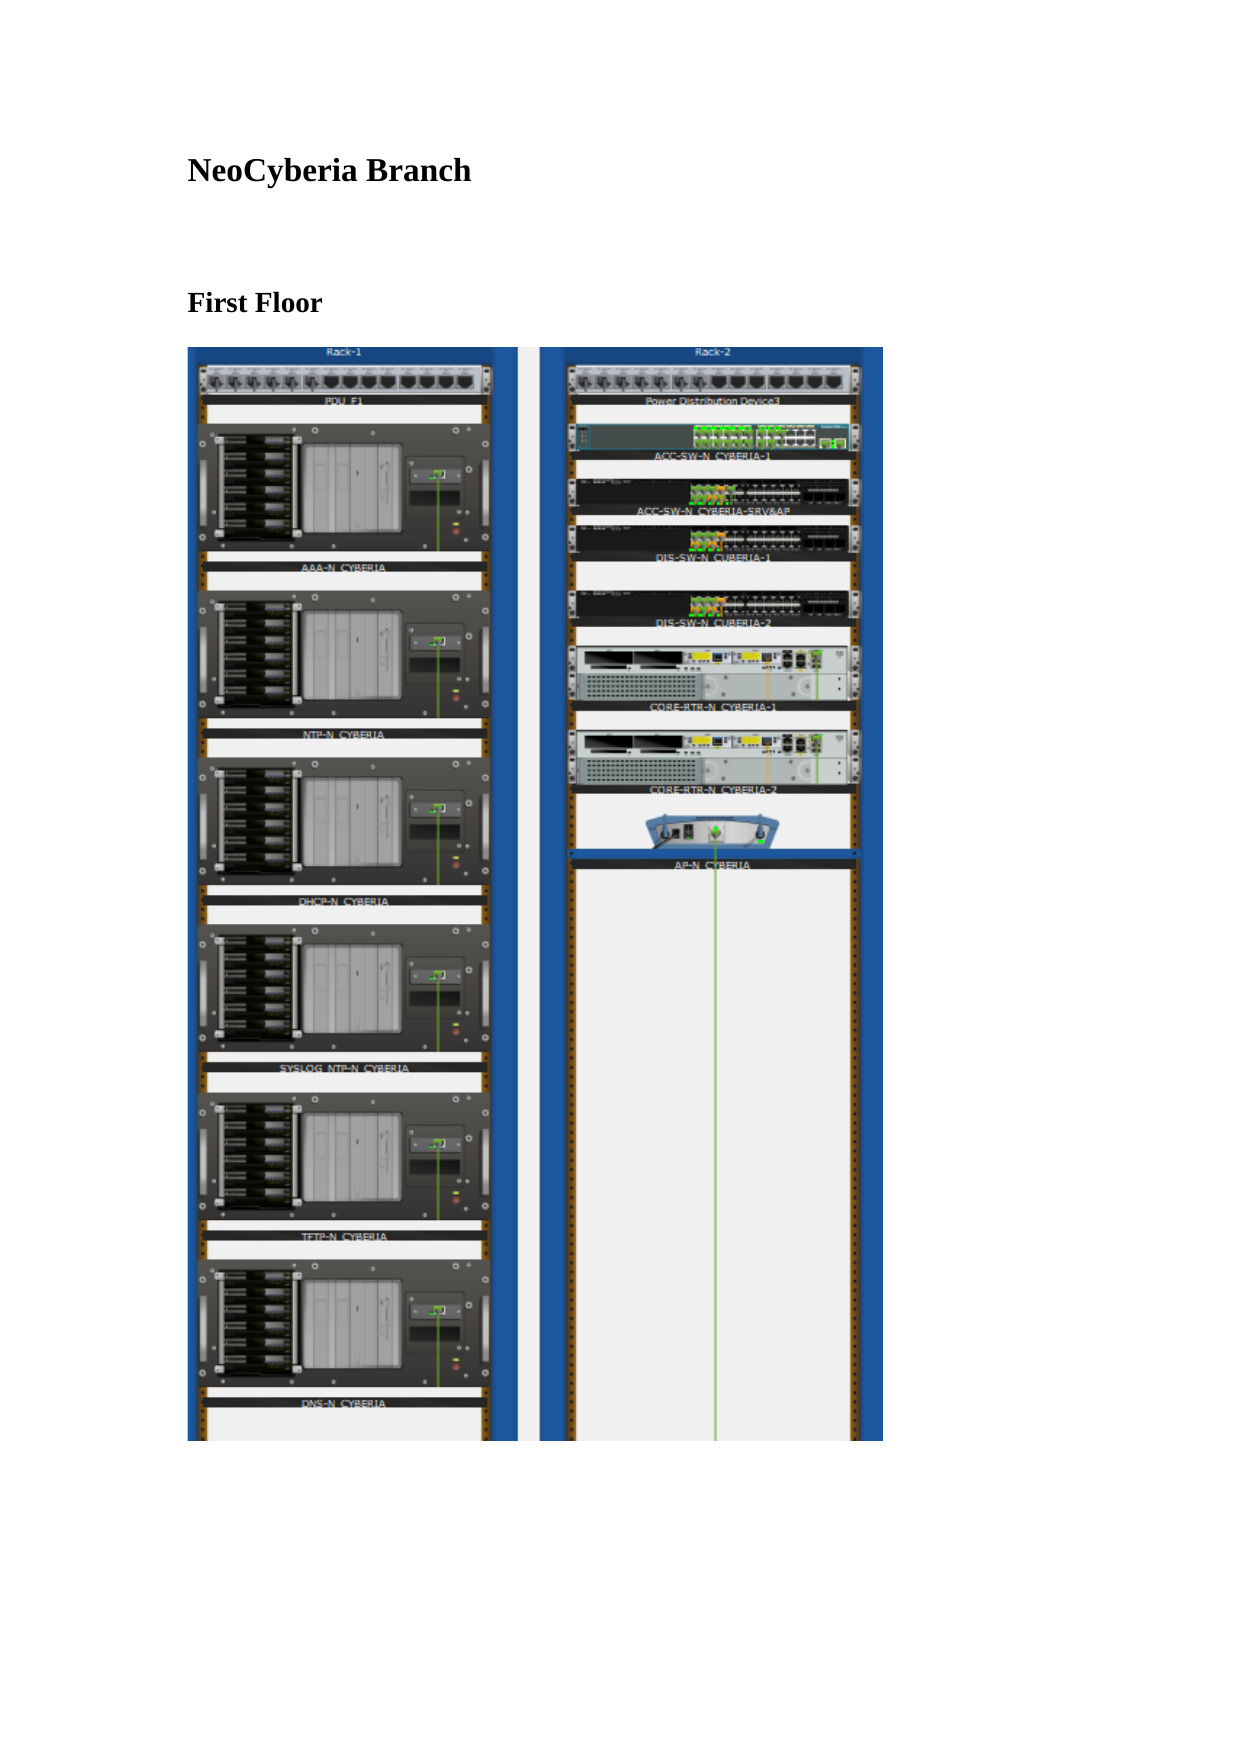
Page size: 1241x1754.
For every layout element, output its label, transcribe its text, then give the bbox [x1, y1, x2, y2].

subtitle NeoCyberia Branch [187, 150, 1053, 188]
text First Floor [187, 285, 1053, 318]
picture [187, 347, 883, 1441]
